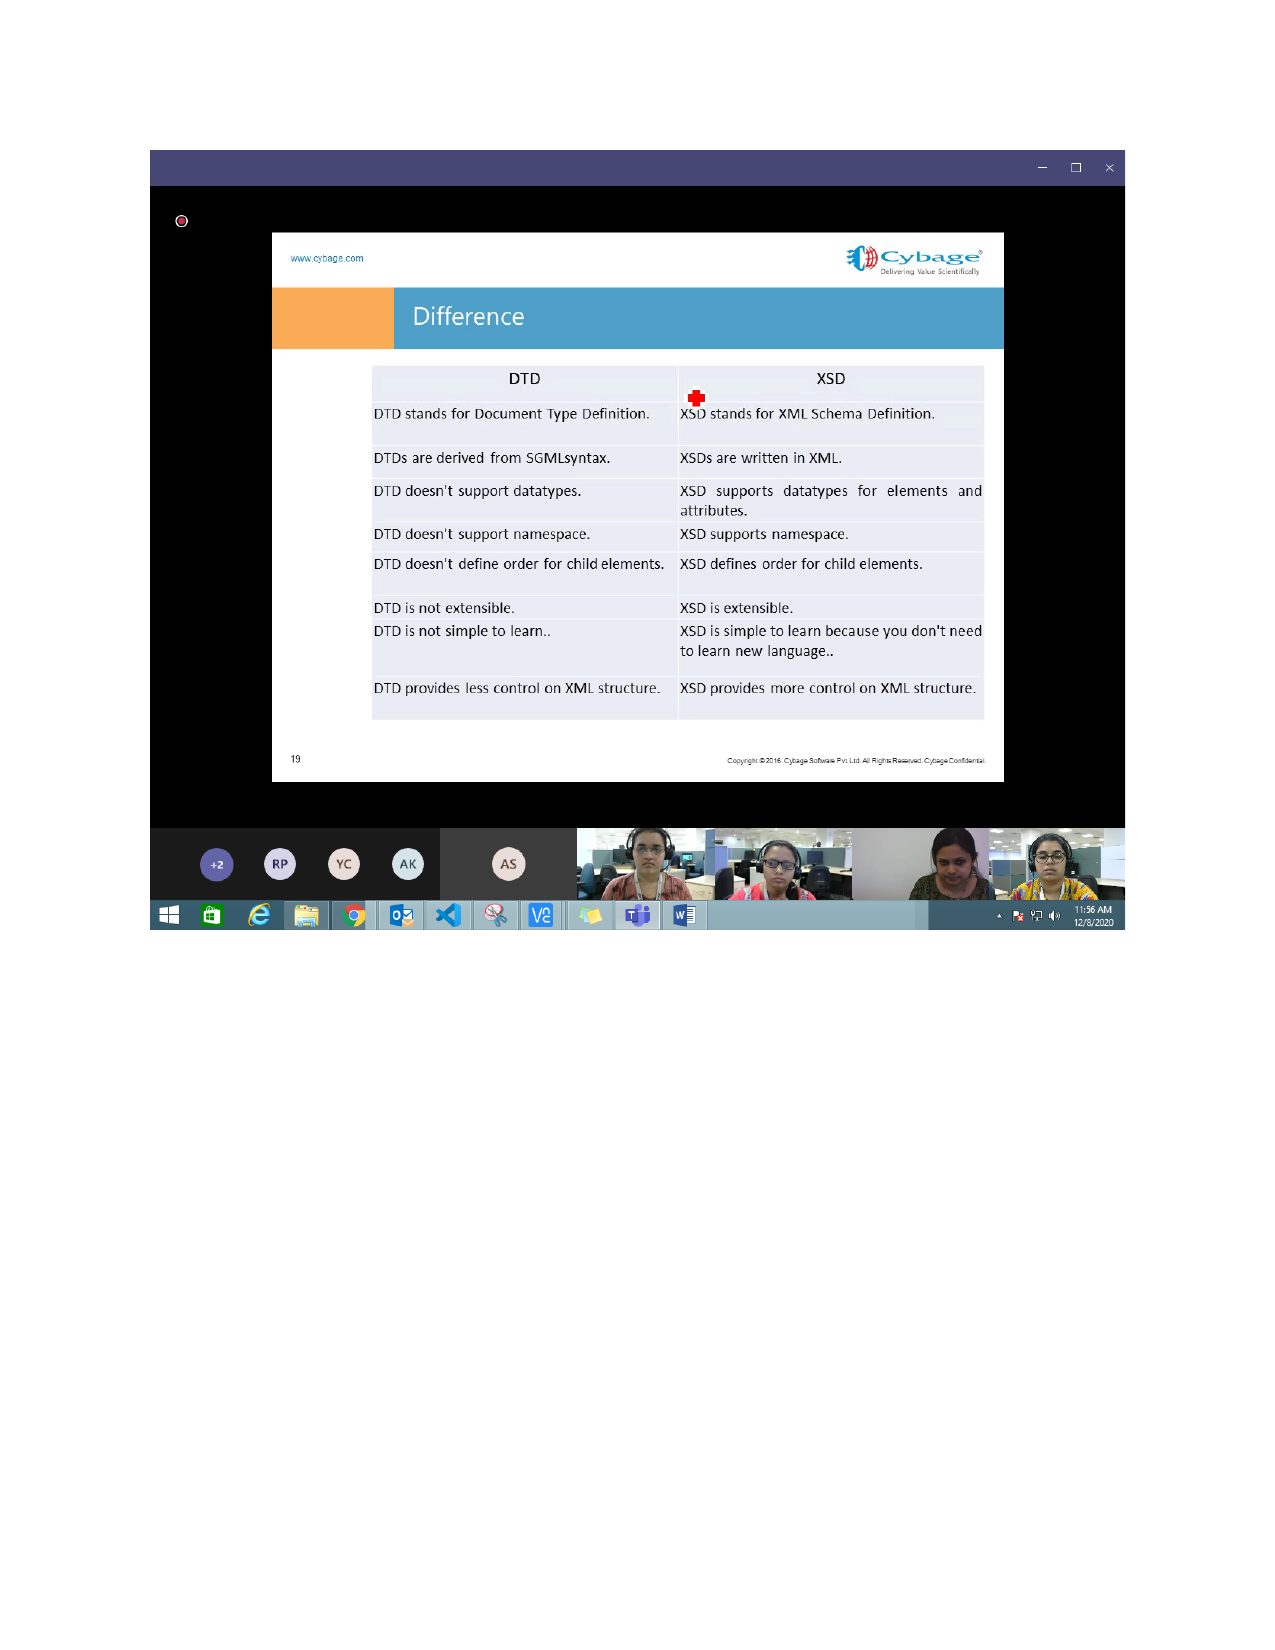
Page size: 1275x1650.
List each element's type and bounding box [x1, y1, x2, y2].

picture [150, 150, 1125, 930]
